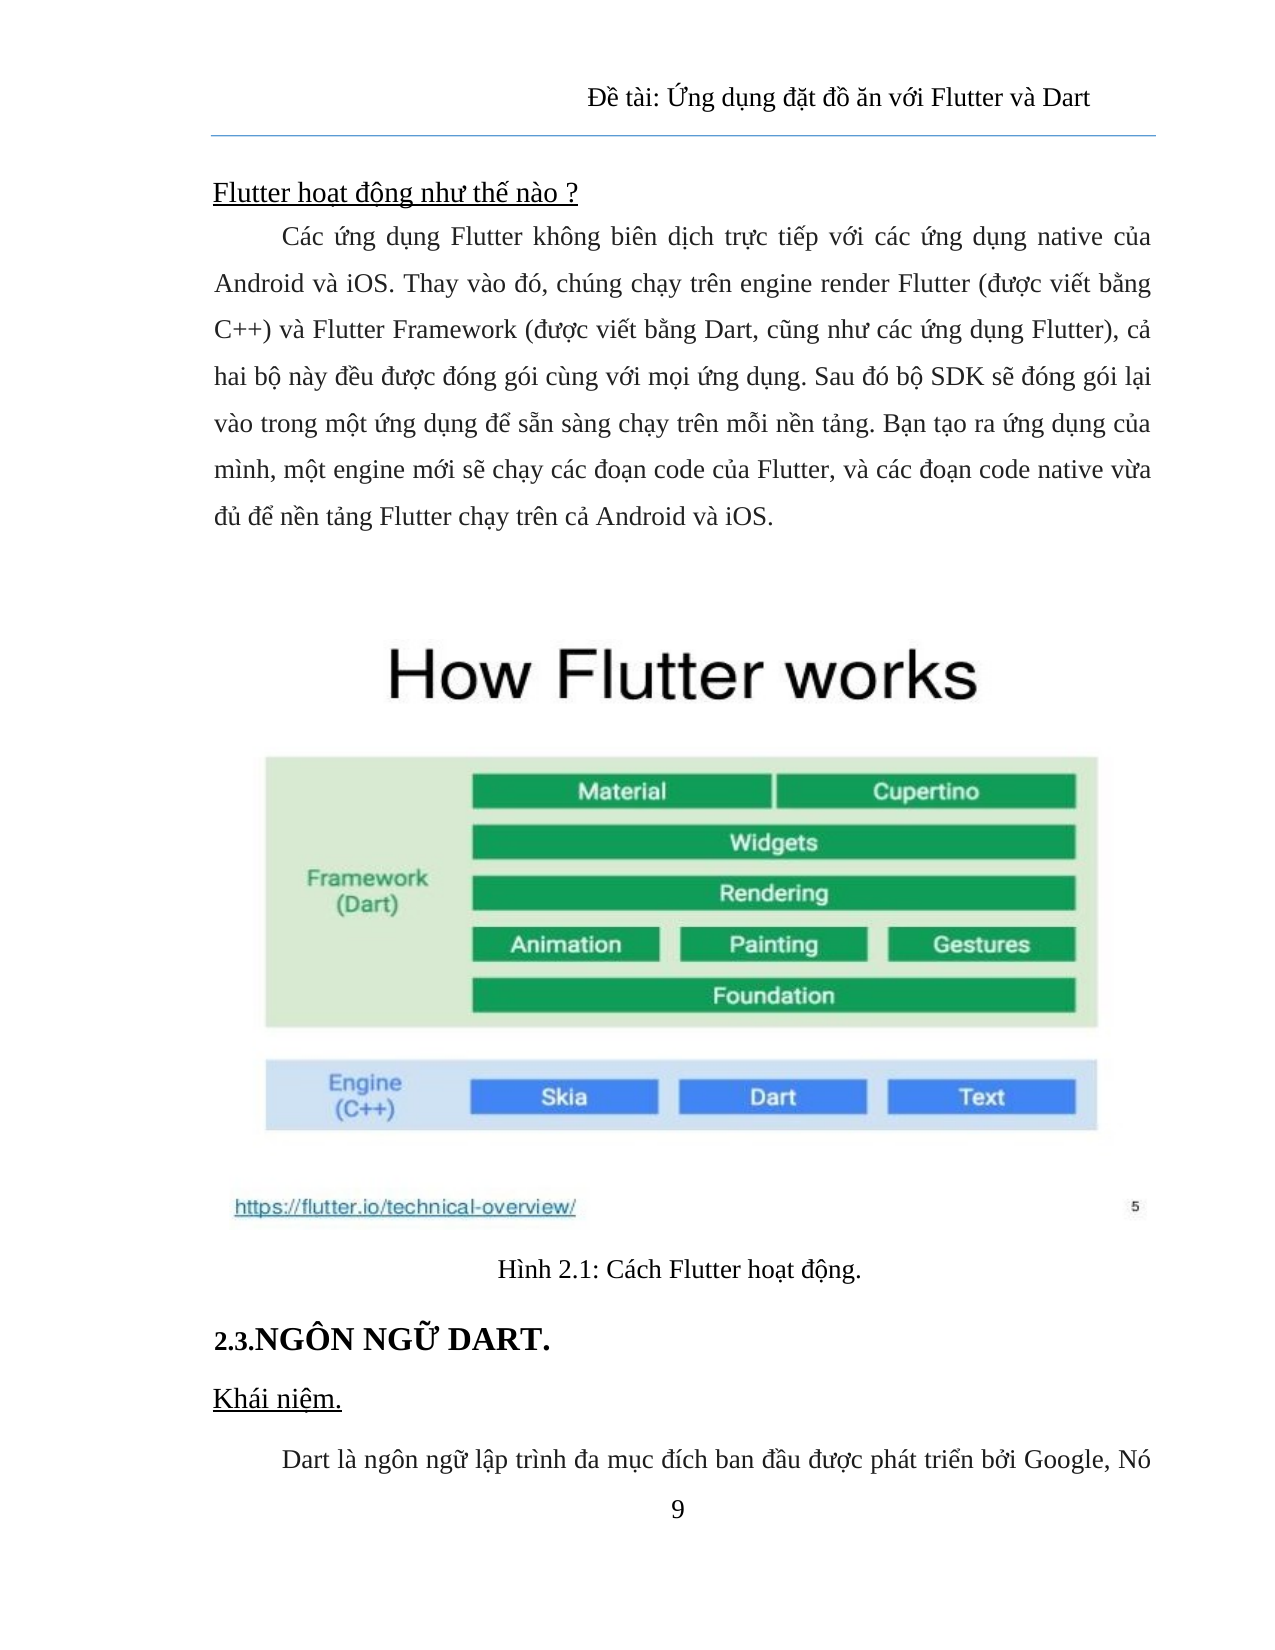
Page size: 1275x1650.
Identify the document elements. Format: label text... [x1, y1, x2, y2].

picture [229, 639, 1148, 1230]
text Hình 2.1: Cách Flutter hoạt động. [278, 1230, 1081, 1284]
text Các ứng dụng Flutter không biên dịch trực tiếp với các ứng dụng native của Android và iOS. Thay vào đó, chúng chạy trên engine render Flutter (được viết bằng C++) và Flutter Framework (được viết bằng Dart, cũng như các ứng dụng Flutter), cả hai bộ này đều được đóng gói cùng với mọi ứng dụng. Sau đó bộ SDK sẽ đóng gói lại vào trong một ứng dụng để sẵn sàng chạy trên mỗi nền tảng. Bạn tạo ra ứng dụng của mình, một engine mới sẽ chạy các đoạn code của Flutter, và các đoạn code native vừa đủ để nền tảng Flutter chạy trên cả Android và iOS. [214, 220, 1153, 531]
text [214, 1443, 1153, 1474]
subtitle Khái niệm. [137, 1381, 1175, 1414]
subtitle Flutter hoạt động như thế nào ? [137, 175, 1175, 208]
subtitle NGÔN NGỮ DART. [214, 1319, 1175, 1358]
